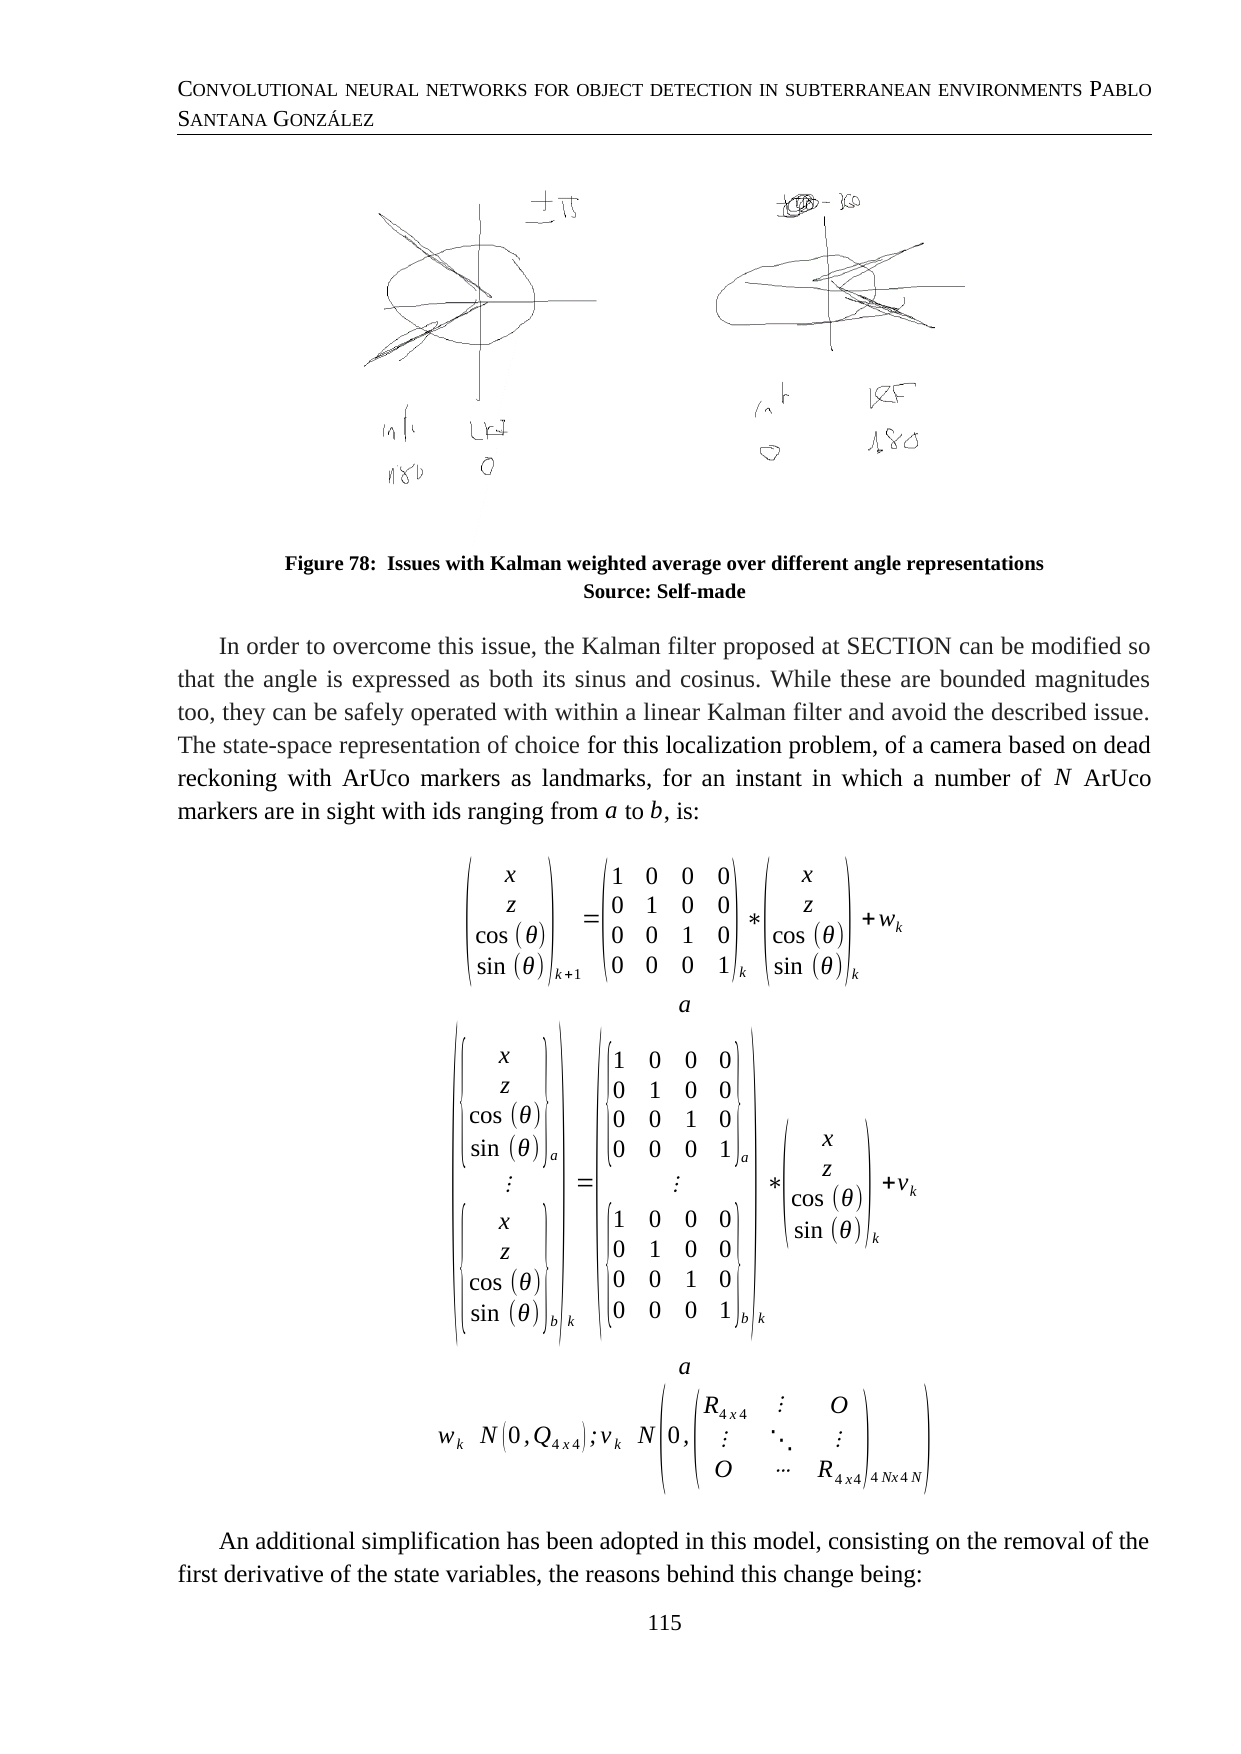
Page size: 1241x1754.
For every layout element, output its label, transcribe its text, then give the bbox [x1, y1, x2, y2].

text Source: Self-made [177, 579, 1152, 603]
picture [364, 177, 965, 547]
text In order to overcome this issue, the Kalman filter proposed at SECTION can be modified so that the angle is expressed as both its sinus and cosinus. While these are bounded magnitudes too, they can be safely operated with within a linear Kalman filter and avoid the described issue. The state-space representation of choice for this localization problem, of a camera based on dead reckoning with ArUco markers as landmarks, for an instant in which a number of ArUco markers are in sight with ids ranging from to , is: [177, 726, 1152, 825]
text In order to overcome this issue, the Kalman filter proposed at SECTION can be modified so that the angle is expressed as both its sinus and cosinus. While these are bounded magnitudes too, they can be safely operated with within a linear Kalman filter and avoid the described issue. The state-space representation of choice for this localization problem, of a camera based on dead reckoning with ArUco markers as landmarks, for an instant in which a number of ArUco markers are in sight with ids ranging from to , is: [177, 631, 1152, 664]
text An additional simplification has been adopted in this model, consisting on the removal of the first derivative of the state variables, the reasons behind this change being: [177, 1526, 1152, 1588]
